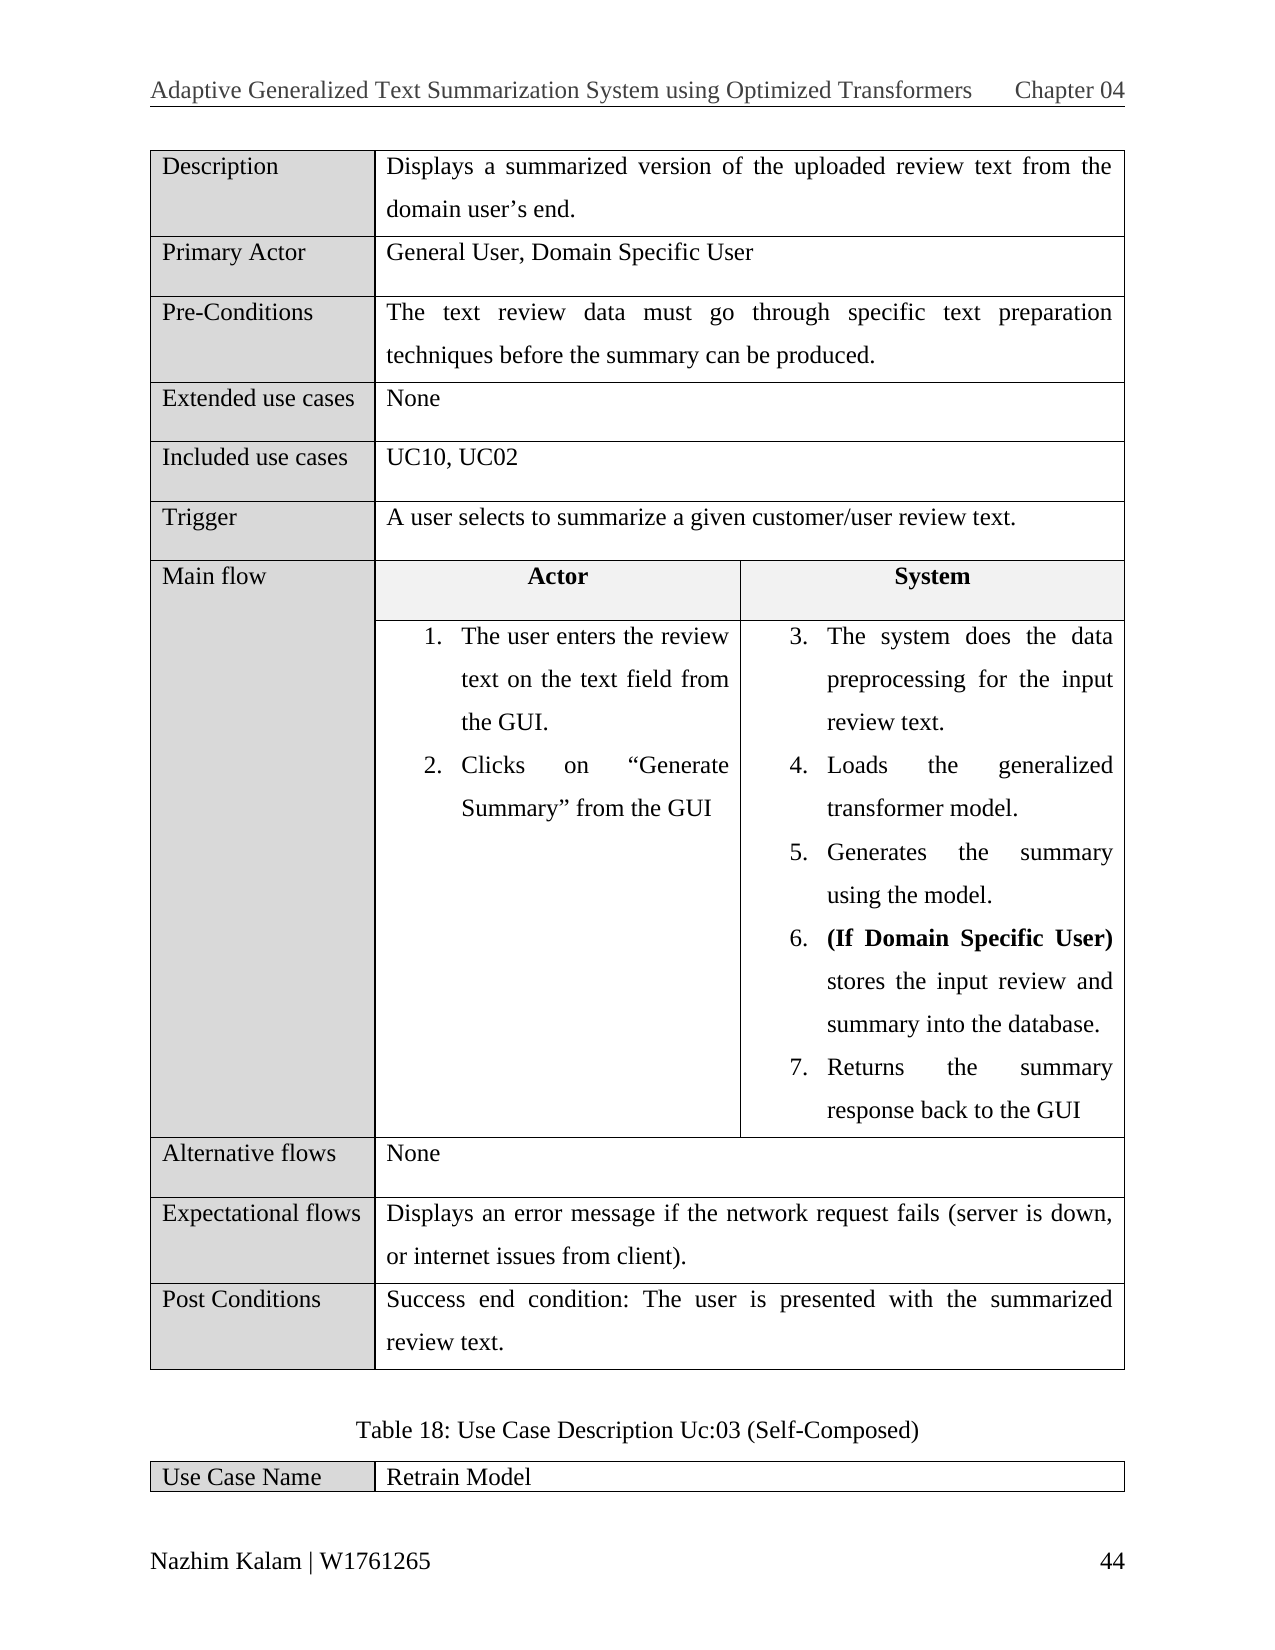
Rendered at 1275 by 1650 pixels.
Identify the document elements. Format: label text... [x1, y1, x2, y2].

table_cell Description [151, 151, 374, 236]
table_cell Actor [376, 561, 740, 620]
table_cell UC10, UC02 [376, 442, 1124, 501]
table_cell The system does the data preprocessing for the input review text. Loads the generalized transformer model. Generates the summary using the model. (If Domain Specific User) stores the input review and summary into the database. Returns the summary response back to the GUI [741, 621, 1124, 1137]
table_cell General User, Domain Specific User [376, 237, 1124, 296]
table_cell Main flow [151, 561, 374, 1137]
table_cell None [376, 383, 1124, 441]
table_cell Trigger [151, 502, 374, 560]
table_cell Alternative flows [151, 1138, 374, 1197]
table_cell Extended use cases [151, 383, 374, 441]
table_cell Expectational flows [151, 1198, 374, 1283]
table_cell None [376, 1138, 1124, 1197]
table_cell A user selects to summarize a given customer/user review text. [376, 502, 1124, 560]
table_cell The user enters the review text on the text field from the GUI. Clicks on “Generate Summary” from the GUI [376, 621, 740, 1137]
table_cell Included use cases [151, 442, 374, 501]
table_cell Pre-Conditions [151, 297, 374, 382]
table_cell Primary Actor [151, 237, 374, 296]
table_header Retrain Model [376, 1462, 1124, 1491]
table_header Use Case Name [151, 1462, 374, 1491]
table_cell Displays an error message if the network request fails (server is down, or internet issues from client). [376, 1198, 1124, 1283]
table_cell Success end condition: The user is presented with the summarized review text. [376, 1284, 1124, 1369]
table_cell Displays a summarized version of the uploaded review text from the domain user’s end. [376, 151, 1124, 236]
table_cell The text review data must go through specific text preparation techniques before the summary can be produced. [376, 297, 1124, 382]
table_cell System [741, 561, 1124, 620]
table_cell Post Conditions [151, 1284, 374, 1369]
